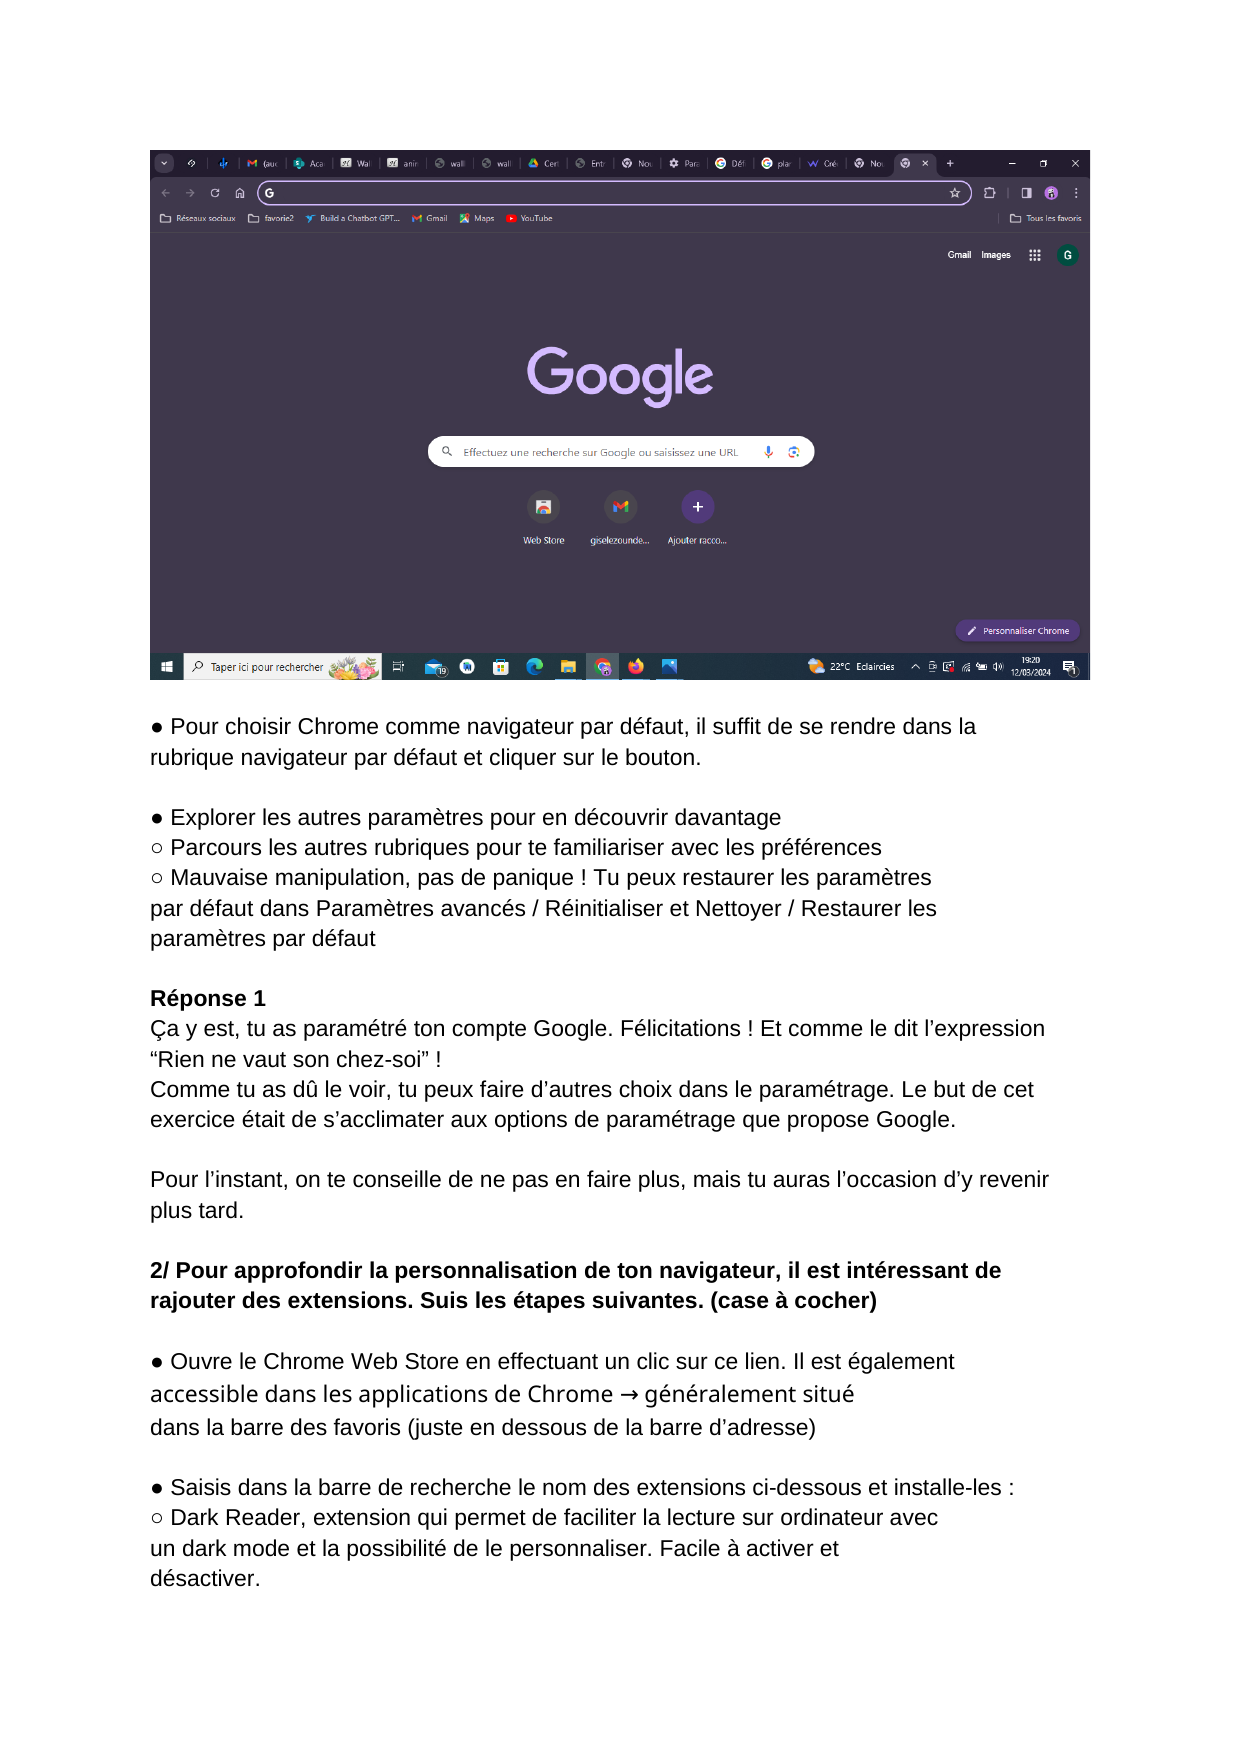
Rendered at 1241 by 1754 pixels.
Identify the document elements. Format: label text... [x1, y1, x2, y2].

text dans la barre des favoris (juste en dessous de la barre d’adresse) [150, 1414, 1090, 1440]
text ● Ouvre le Chrome Web Store en effectuant un clic sur ce lien. Il est également [150, 1348, 1090, 1374]
text ● Saisis dans la barre de recherche le nom des extensions ci-dessous et installe-les : [150, 1474, 1090, 1501]
text désactiver. [150, 1565, 1090, 1591]
text Réponse 1 [150, 985, 1090, 1011]
text Pour l’instant, on te conseille de ne pas en faire plus, mais tu auras l’occasion d’y revenir plus tard. [150, 1166, 1090, 1223]
text ○ Mauvaise manipulation, pas de panique ! Tu peux restaurer les paramètres [150, 864, 1090, 891]
text ○ Parcours les autres rubriques pour te familiariser avec les préférences [150, 834, 1090, 860]
text ● Explorer les autres paramètres pour en découvrir davantage [150, 804, 1090, 830]
text ● Pour choisir Chrome comme navigateur par défaut, il suffit de se rendre dans la [150, 713, 1090, 739]
text Comme tu as dû le voir, tu peux faire d’autres choix dans le paramétrage. Le but de cet [150, 1076, 1090, 1102]
text un dark mode et la possibilité de le personnaliser. Facile à activer et [150, 1534, 1090, 1561]
text accessible dans les applications de Chrome → généralement situé [150, 1378, 1090, 1409]
text ○ Dark Reader, extension qui permet de faciliter la lecture sur ordinateur avec [150, 1504, 1090, 1531]
text rajouter des extensions. Suis les étapes suivantes. (case à cocher) [150, 1287, 1090, 1313]
text 2/ Pour approfondir la personnalisation de ton navigateur, il est intéressant de [150, 1257, 1090, 1283]
text par défaut dans Paramètres avancés / Réinitialiser et Nettoyer / Restaurer les [150, 894, 1090, 921]
text rubrique navigateur par défaut et cliquer sur le bouton. [150, 743, 1090, 770]
text Ça y est, tu as paramétré ton compte Google. Félicitations ! Et comme le dit l’expression [150, 1015, 1090, 1042]
text exercice était de s’acclimater aux options de paramétrage que propose Google. [150, 1106, 1090, 1132]
picture [150, 150, 1091, 680]
text “Rien ne vaut son chez-soi” ! [150, 1046, 1090, 1072]
text paramètres par défaut [150, 925, 1090, 951]
